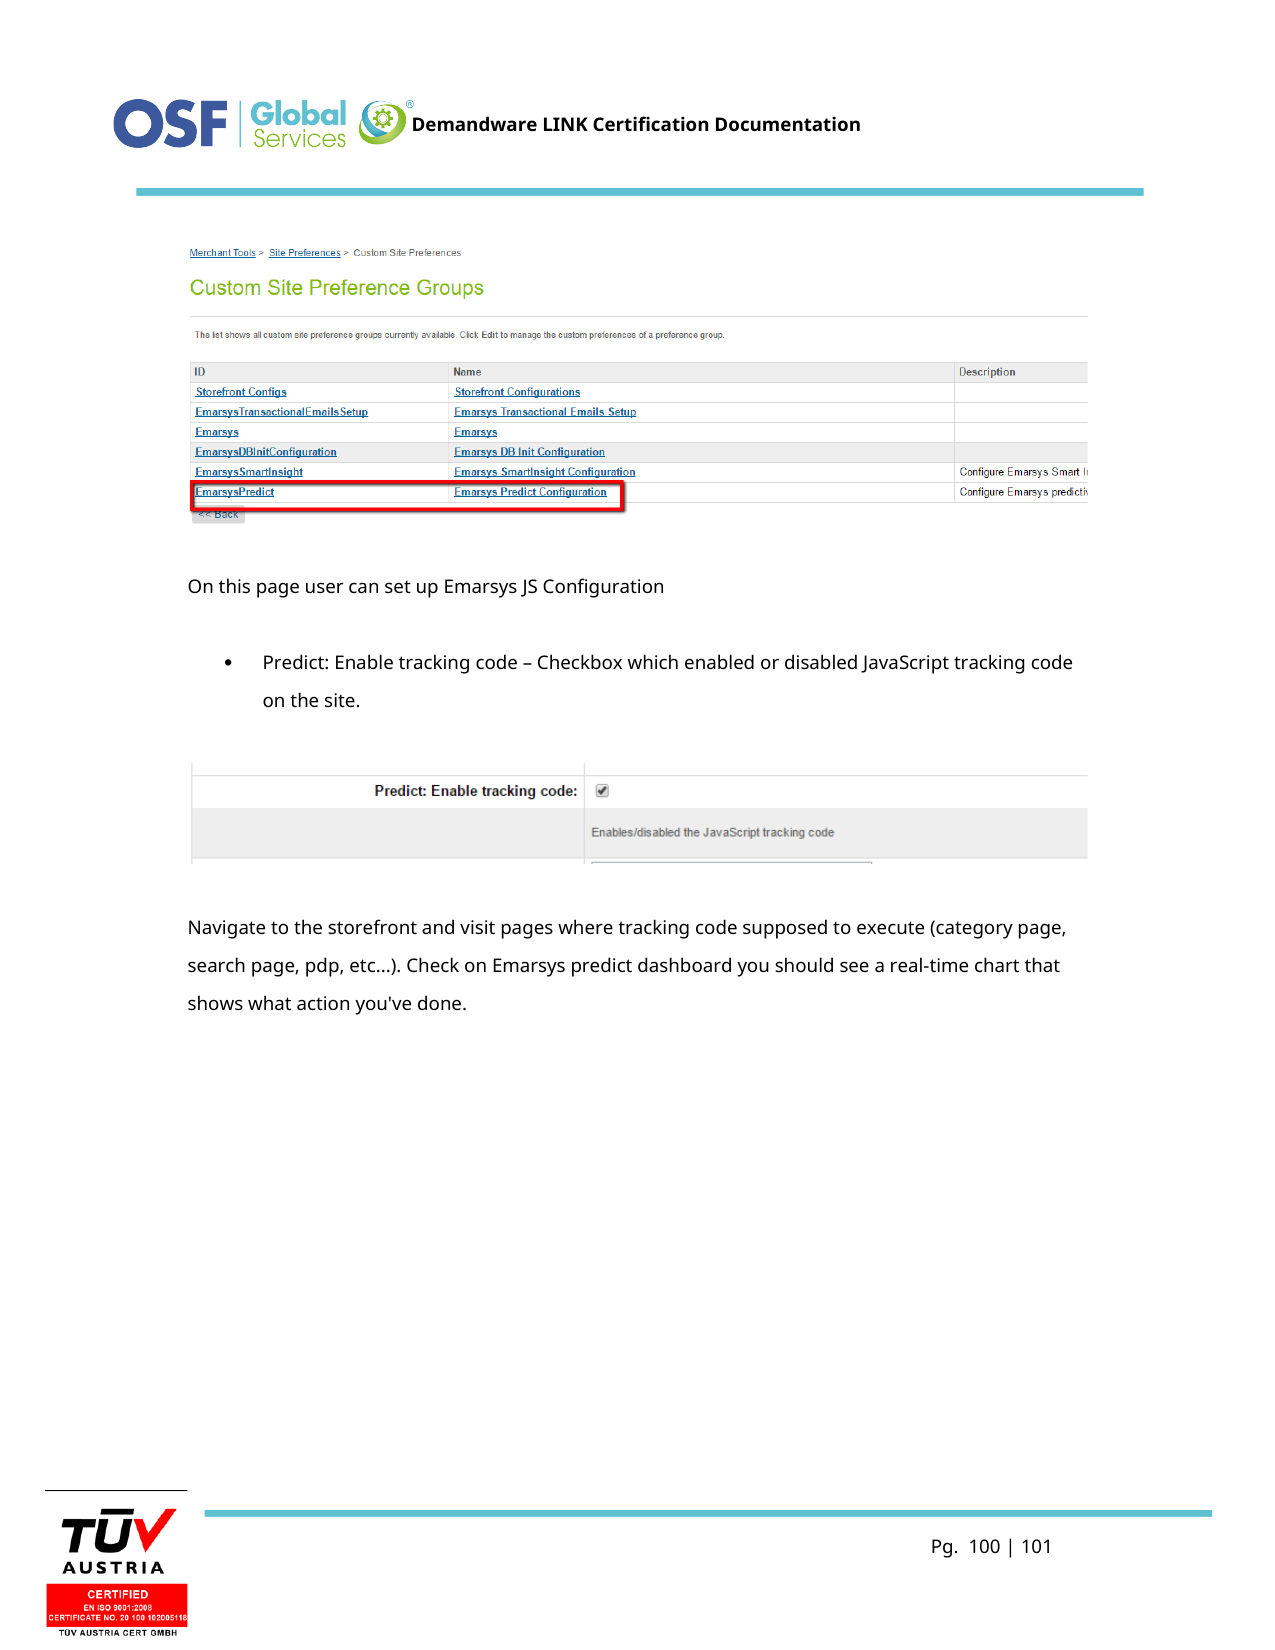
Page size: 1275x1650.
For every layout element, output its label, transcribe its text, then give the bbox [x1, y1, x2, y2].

picture [113, 99, 414, 148]
picture [136, 188, 1144, 196]
text Navigate to the storefront and visit pages where tracking code supposed to execute (category page, search page, pdp, etc...). Check on Emarsys predict dashboard you should see a real-time chart that shows what action you've done. [187, 914, 1087, 1016]
picture [43, 1490, 187, 1634]
picture [187, 243, 1088, 524]
picture [187, 763, 1088, 864]
text On this page user can set up Emarsys JS Configuration [187, 573, 1087, 599]
picture [204, 1510, 1212, 1517]
list Predict: Enable tracking code – Checkbox which enabled or disabled JavaScript tracking code on the site. [225, 649, 1087, 713]
